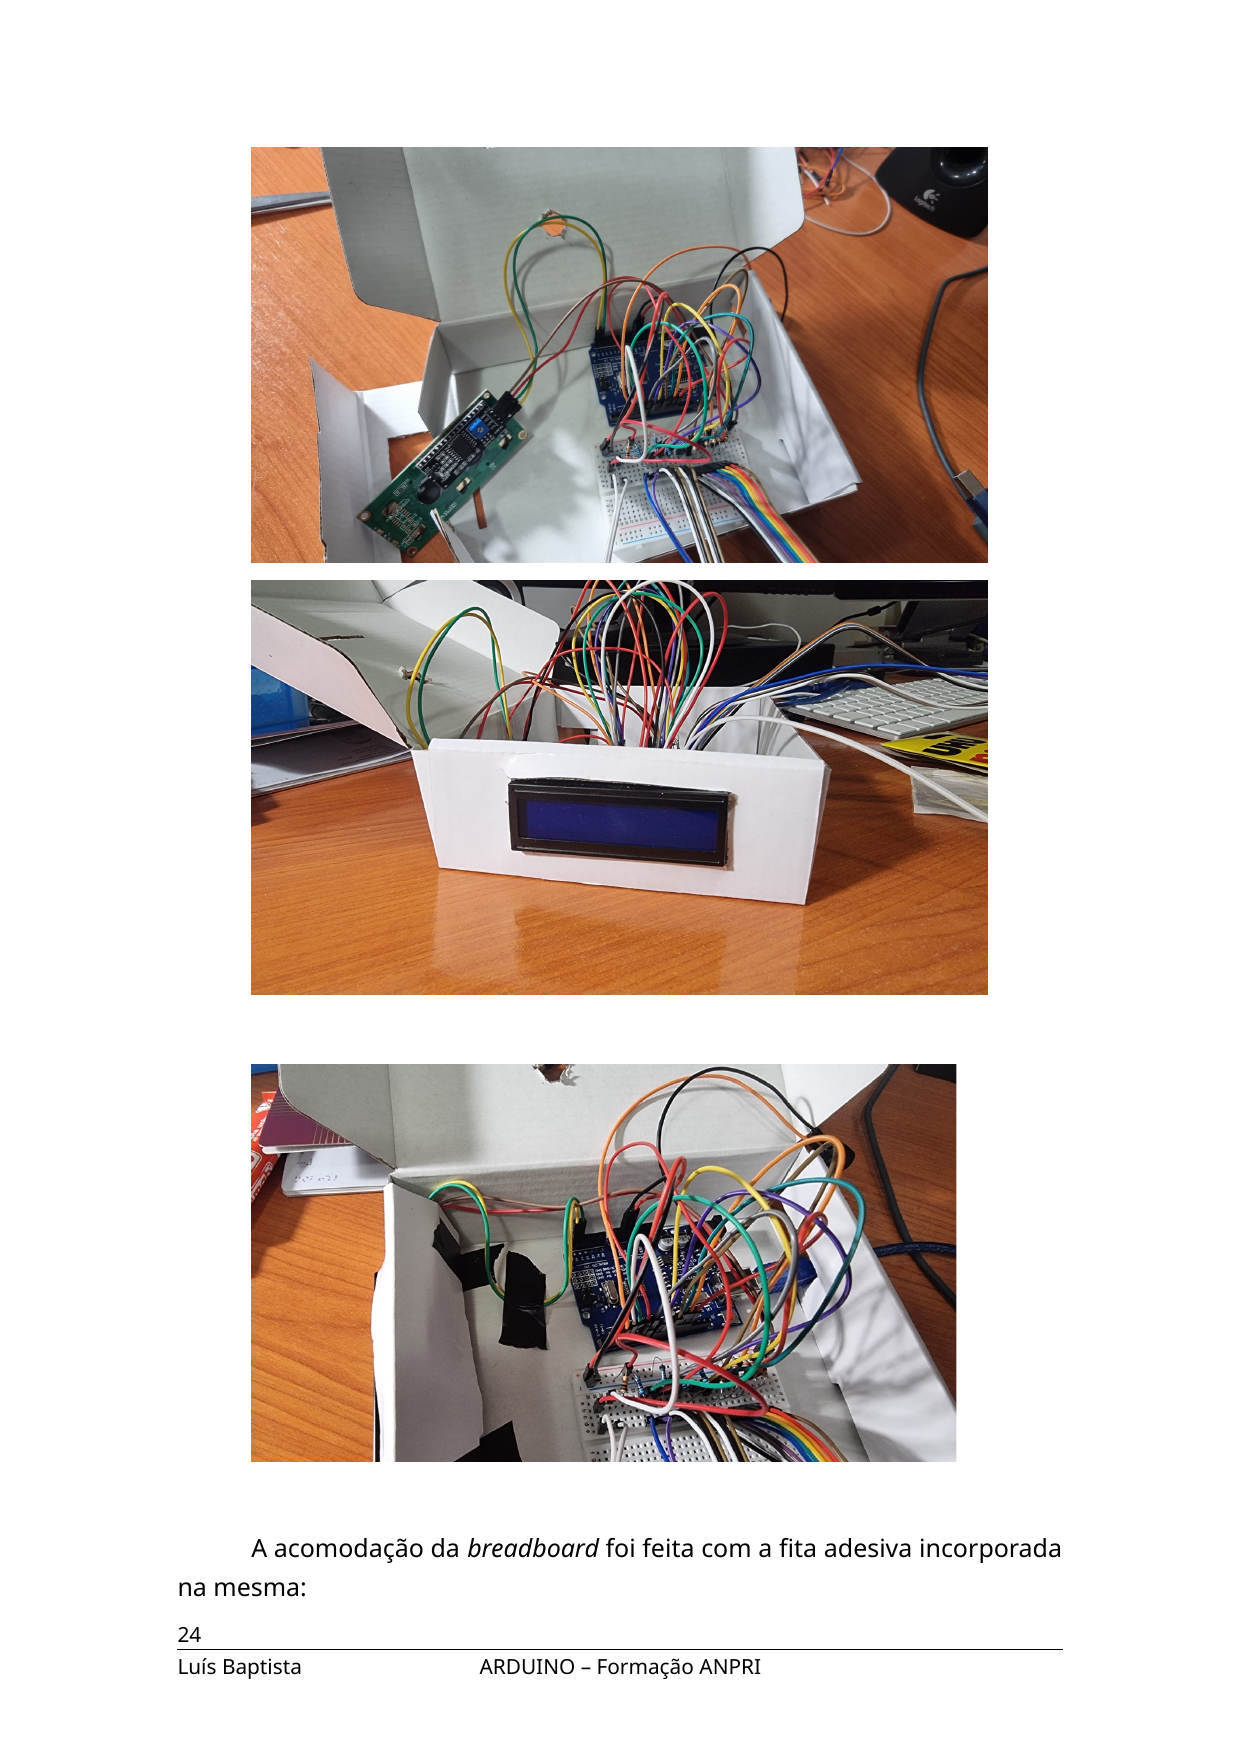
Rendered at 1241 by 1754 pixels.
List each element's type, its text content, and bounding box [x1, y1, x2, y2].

picture [251, 147, 988, 563]
text A acomodação da breadboard foi feita com a fita adesiva incorporada na mesma: [177, 1531, 1063, 1604]
picture [251, 580, 988, 995]
picture [251, 1064, 957, 1462]
